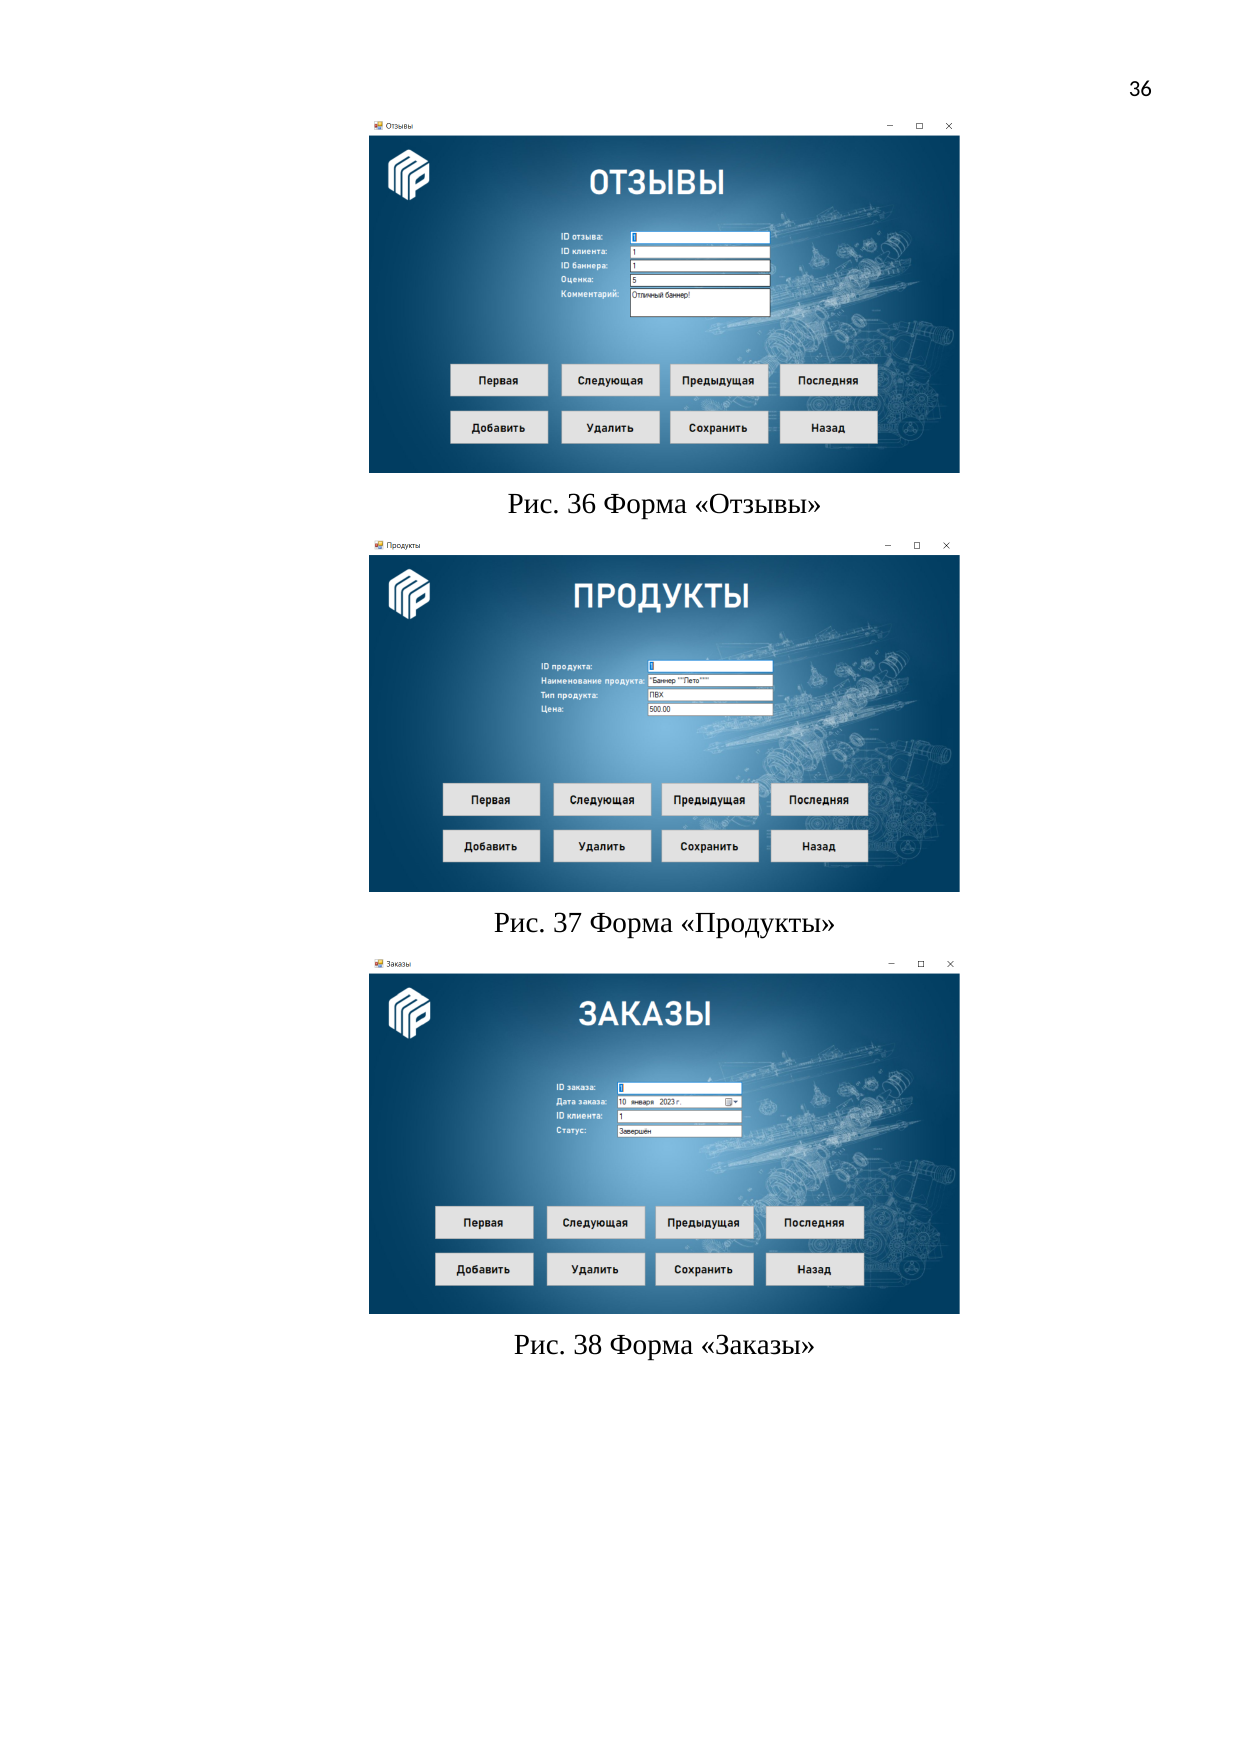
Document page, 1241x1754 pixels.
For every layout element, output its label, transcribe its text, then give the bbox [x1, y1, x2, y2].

picture [369, 118, 960, 473]
picture [369, 955, 960, 1314]
text Рис. 37 Форма «Продукты» [177, 905, 1152, 939]
text Рис. 36 Форма «Отзывы» [177, 486, 1152, 520]
text Рис. 38 Форма «Заказы» [177, 1327, 1152, 1361]
picture [369, 536, 960, 892]
